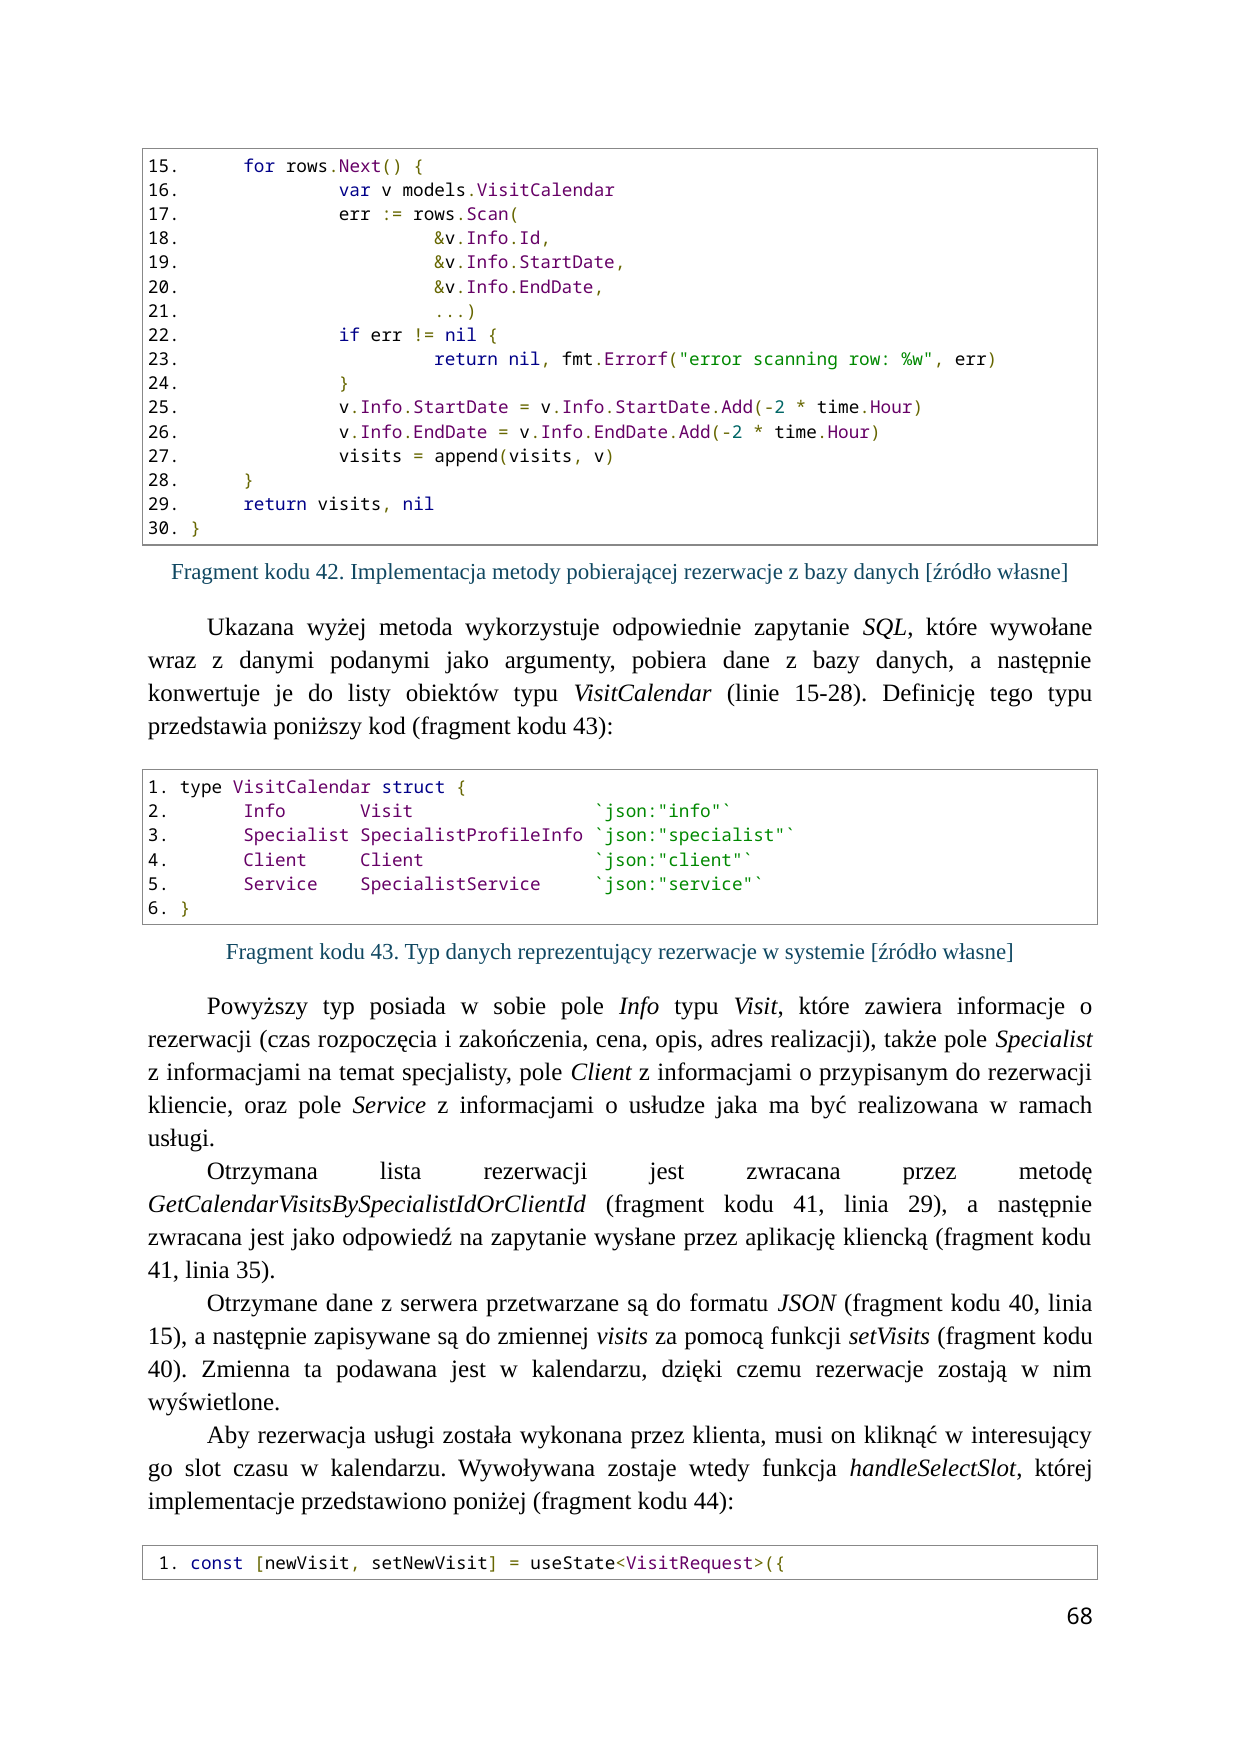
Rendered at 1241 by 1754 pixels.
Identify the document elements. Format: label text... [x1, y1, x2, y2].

text 18. &v.Info.Id, [148, 226, 1093, 250]
text 22. if err != nil { [148, 322, 1093, 347]
text 3. Specialist SpecialistProfileInfo `json:"specialist"` [148, 823, 1093, 847]
text 5. Service SpecialistService `json:"service"` [148, 871, 1093, 889]
text Fragment kodu 42. Implementacja metody pobierającej rezerwacje z bazy danych [źródło własne] [148, 558, 1093, 584]
text 25. v.Info.StartDate = v.Info.StartDate.Add(-2 * time.Hour) [148, 395, 1093, 419]
text Powyższy typ posiada w sobie pole Info typu Visit, które zawiera informacje o rezerwacji (czas rozpoczęcia i zakończenia, cena, opis, adres realizacji), także pole Specialist z informacjami na temat specjalisty, pole Client z informacjami o przypisanym do rezerwacji kliencie, oraz pole Service z informacjami o usłudze jaka ma być realizowana w ramach usługi. [148, 991, 1093, 1152]
text 2. Info Visit `json:"info"` [148, 799, 1093, 823]
text 1. type VisitCalendar struct { [143, 770, 1097, 799]
text 19. &v.Info.StartDate, [148, 250, 1093, 274]
text 24. } [148, 371, 1093, 395]
text Ukazana wyżej metoda wykorzystuje odpowiednie zapytanie SQL, które wywołane wraz z danymi podanymi jako argumenty, pobiera dane z bazy danych, a następnie konwertuje je do listy obiektów typu VisitCalendar (linie 15-28). Definicję tego typu przedstawia poniższy kod (fragment kodu 43): [148, 612, 1093, 739]
text Aby rezerwacja usługi została wykonana przez klienta, musi on kliknąć w interesujący go slot czasu w kalendarzu. Wywoływana zostaje wtedy funkcja handleSelectSlot, której implementacje przedstawiono poniżej (fragment kodu 44): [148, 1420, 1093, 1515]
text 26. v.Info.EndDate = v.Info.EndDate.Add(-2 * time.Hour) [148, 419, 1093, 443]
text 16. var v models.VisitCalendar [148, 177, 1093, 202]
text 20. &v.Info.EndDate, [148, 274, 1093, 298]
text 21. ...) [148, 298, 1093, 322]
text 27. visits = append(visits, v) [148, 443, 1093, 467]
text Otrzymana lista rezerwacji jest zwracana przez metodę GetCalendarVisitsBySpecialistIdOrClientId (fragment kodu 41, linia 29), a następnie zwracana jest jako odpowiedź na zapytanie wysłane przez aplikację kliencką (fragment kodu 41, linia 35). [148, 1156, 1093, 1284]
text 23. return nil, fmt.Errorf("error scanning row: %w", err) [148, 347, 1093, 371]
text 28. } [148, 467, 1093, 492]
text Otrzymane dane z serwera przetwarzane są do formatu JSON (fragment kodu 40, linia 15), a następnie zapisywane są do zmiennej visits za pomocą funkcji setVisits (fragment kodu 40). Zmienna ta podawana jest w kalendarzu, dzięki czemu rezerwacje zostają w nim wyświetlone. [148, 1288, 1093, 1416]
text 30. } [143, 510, 1097, 544]
text 17. err := rows.Scan( [148, 202, 1093, 226]
text 4. Client Client `json:"client"` [148, 847, 1093, 871]
text Fragment kodu 43. Typ danych reprezentujący rezerwacje w systemie [źródło własne] [148, 938, 1093, 964]
text 15. for rows.Next() { [143, 149, 1097, 177]
text 29. return visits, nil [148, 492, 1093, 510]
text 6. } [143, 889, 1097, 924]
text 1. const [newVisit, setNewVisit] = useState<VisitRequest>({ [143, 1546, 1097, 1579]
